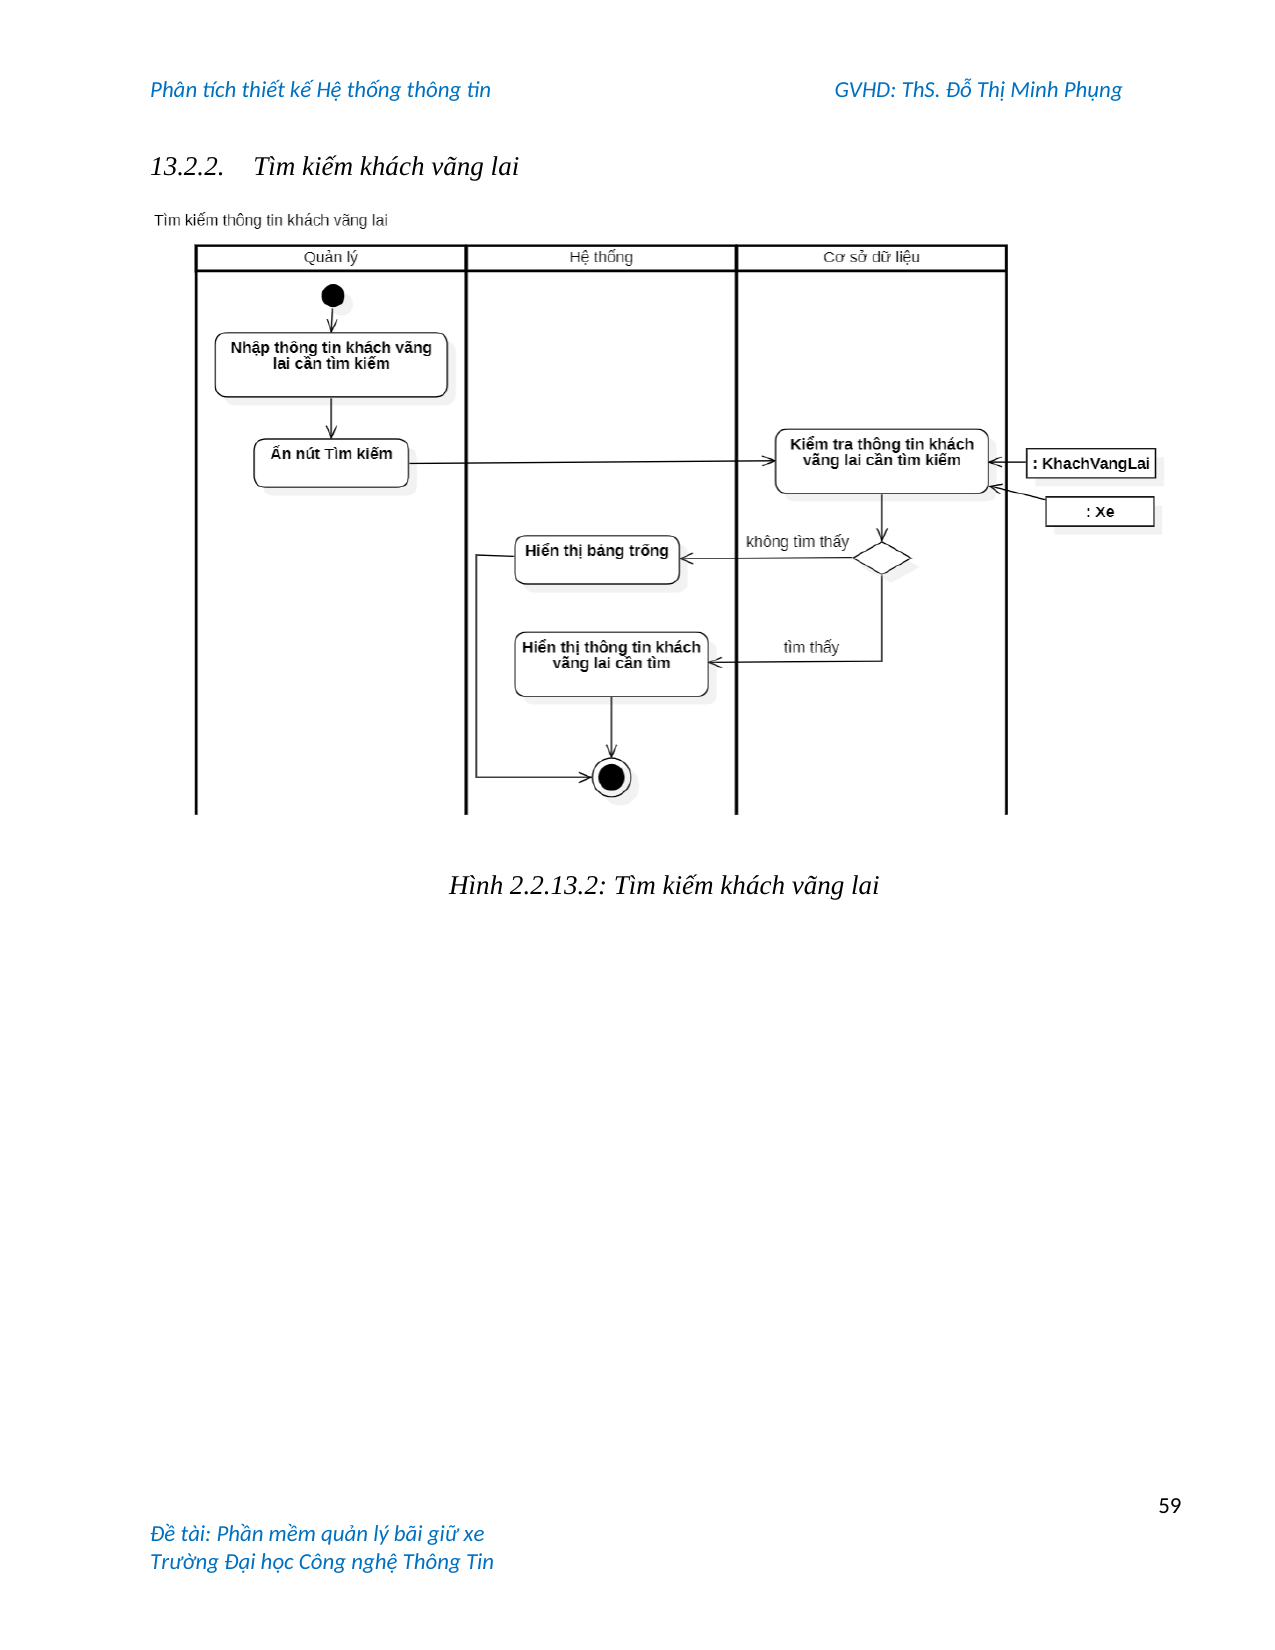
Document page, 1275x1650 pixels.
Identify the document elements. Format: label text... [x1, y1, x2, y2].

picture [150, 196, 1182, 856]
text Hình 2.2.13.2: Tìm kiếm khách vãng lai [150, 869, 1181, 900]
list Tìm kiếm khách vãng lai [150, 150, 1181, 181]
